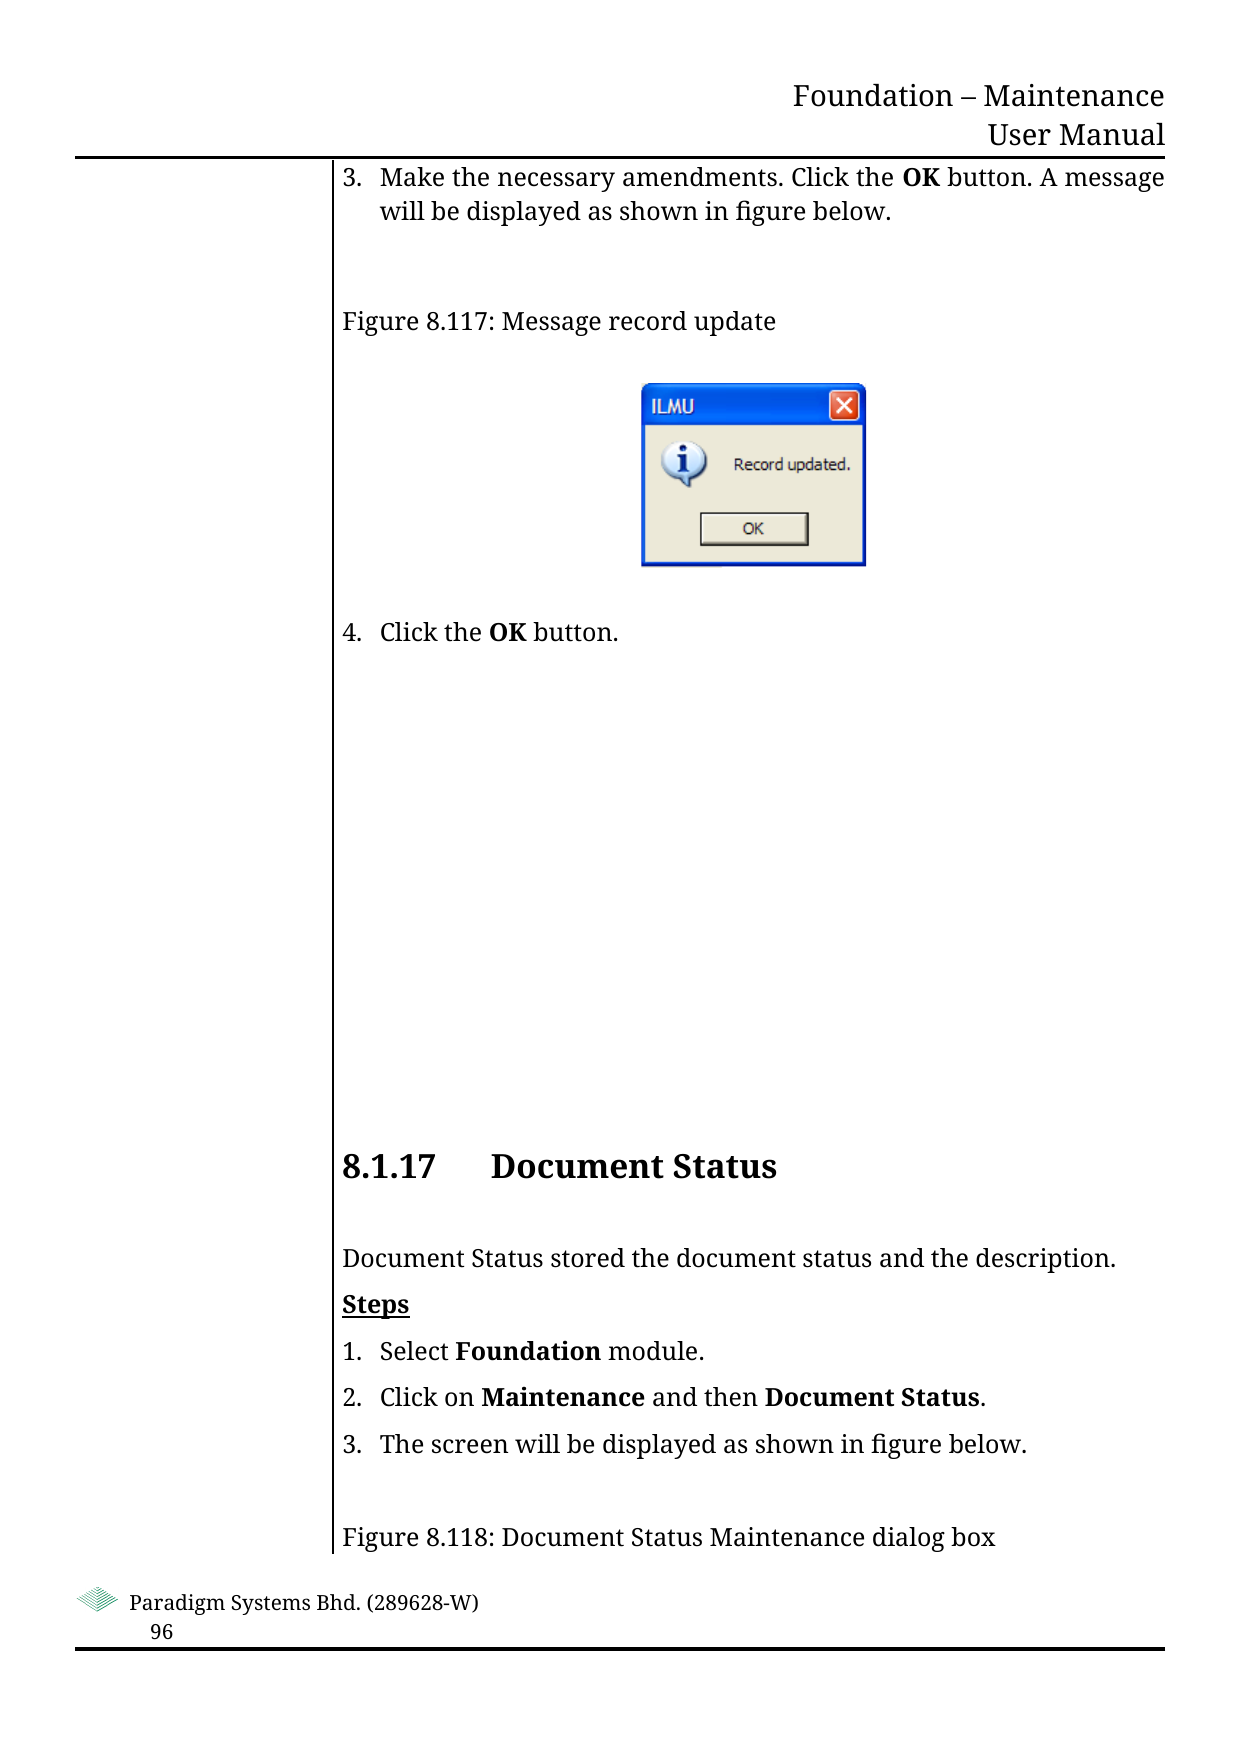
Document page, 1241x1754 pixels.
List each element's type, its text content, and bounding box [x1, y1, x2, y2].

picture [641, 383, 867, 568]
list Click the OK button. [334, 614, 1165, 648]
list Select Foundation module. [334, 1333, 1165, 1367]
list The screen will be displayed as shown in figure below. [334, 1427, 1165, 1461]
text Steps [334, 1287, 1165, 1321]
list Click on Maintenance and then Document Status. [334, 1380, 1165, 1414]
picture [75, 1587, 119, 1612]
subtitle Document Status [334, 1143, 1165, 1188]
text Figure 8.118: Document Status Maintenance dialog box [334, 1520, 1165, 1554]
text Document Status stored the document status and the description. [334, 1240, 1165, 1274]
list Make the necessary amendments. Click the OK button. A message will be displayed as shown in figure below. [332, 159, 1165, 228]
text Figure 8.117: Message record update [334, 303, 1165, 337]
